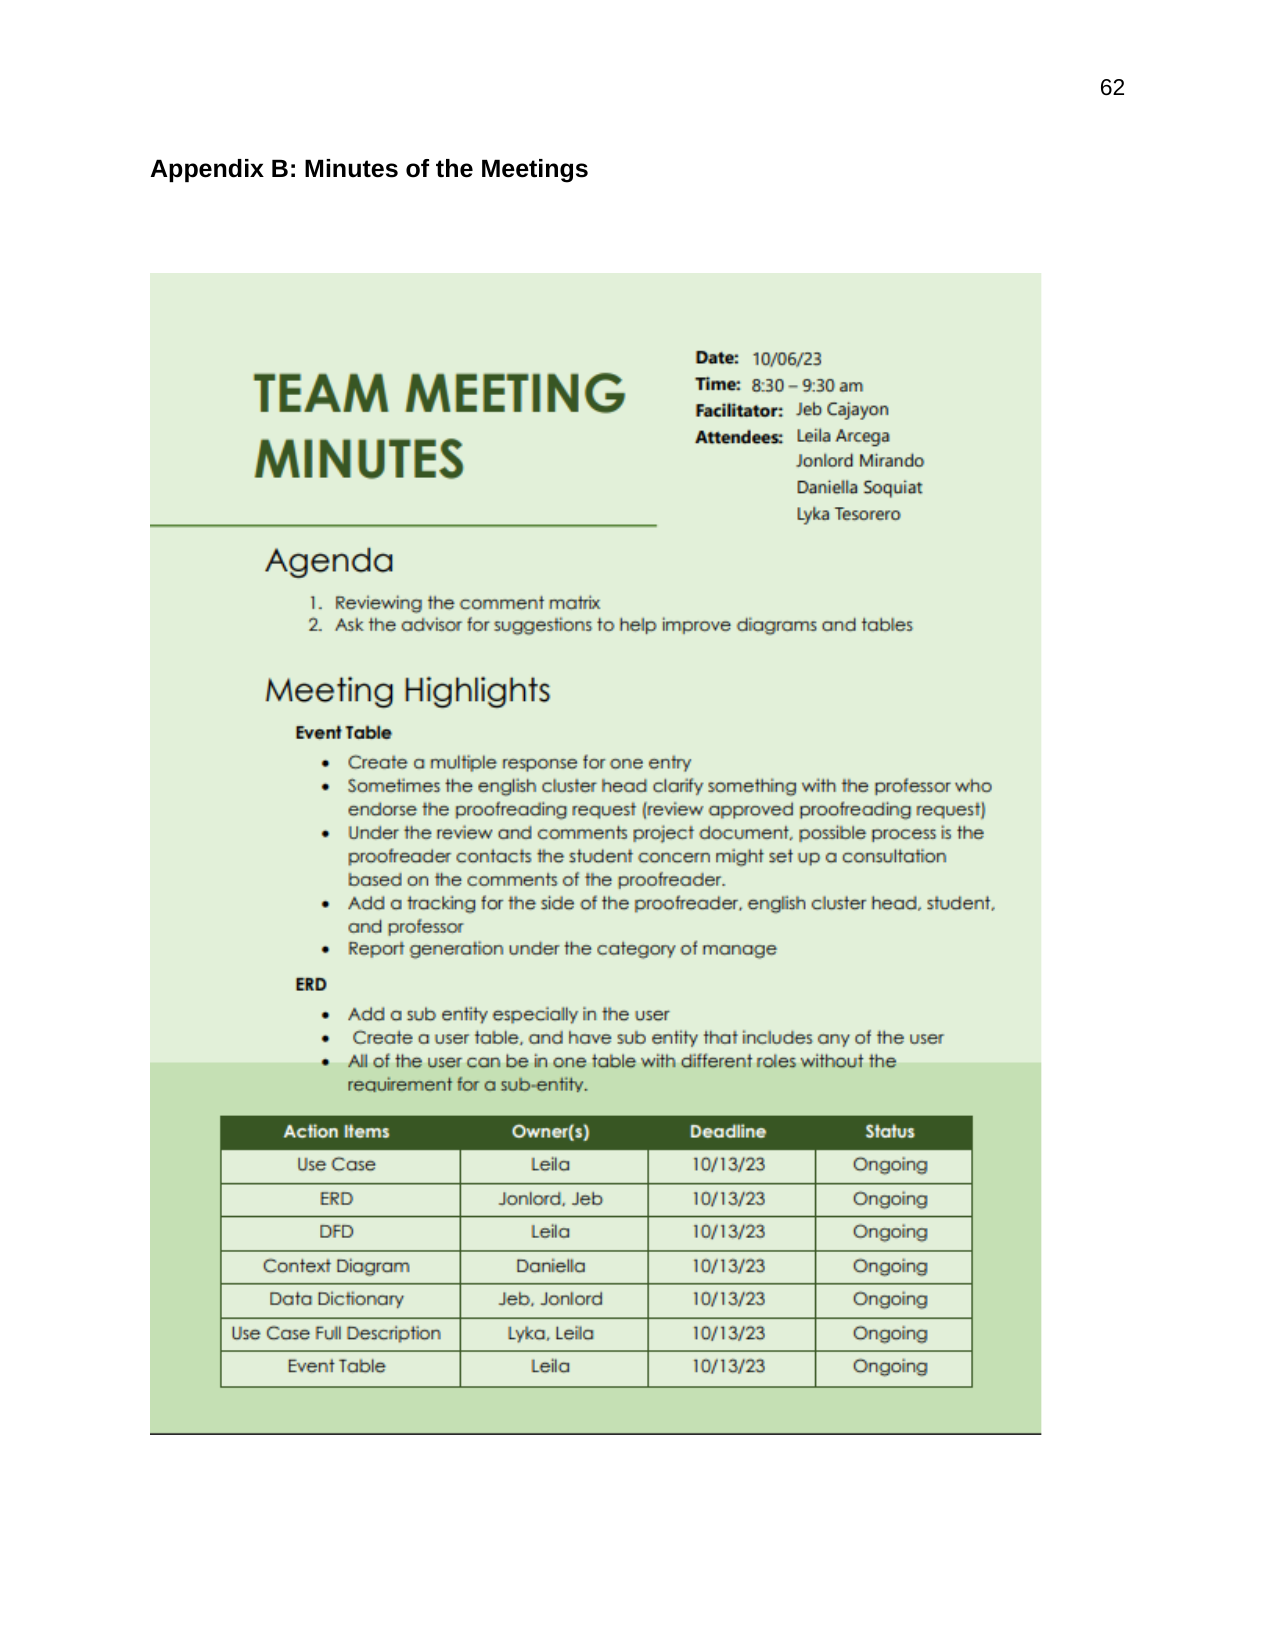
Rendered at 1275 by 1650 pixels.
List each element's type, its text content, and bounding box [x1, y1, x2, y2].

picture [150, 273, 1042, 1435]
subtitle Appendix B: Minutes of the Meetings [150, 154, 1125, 183]
